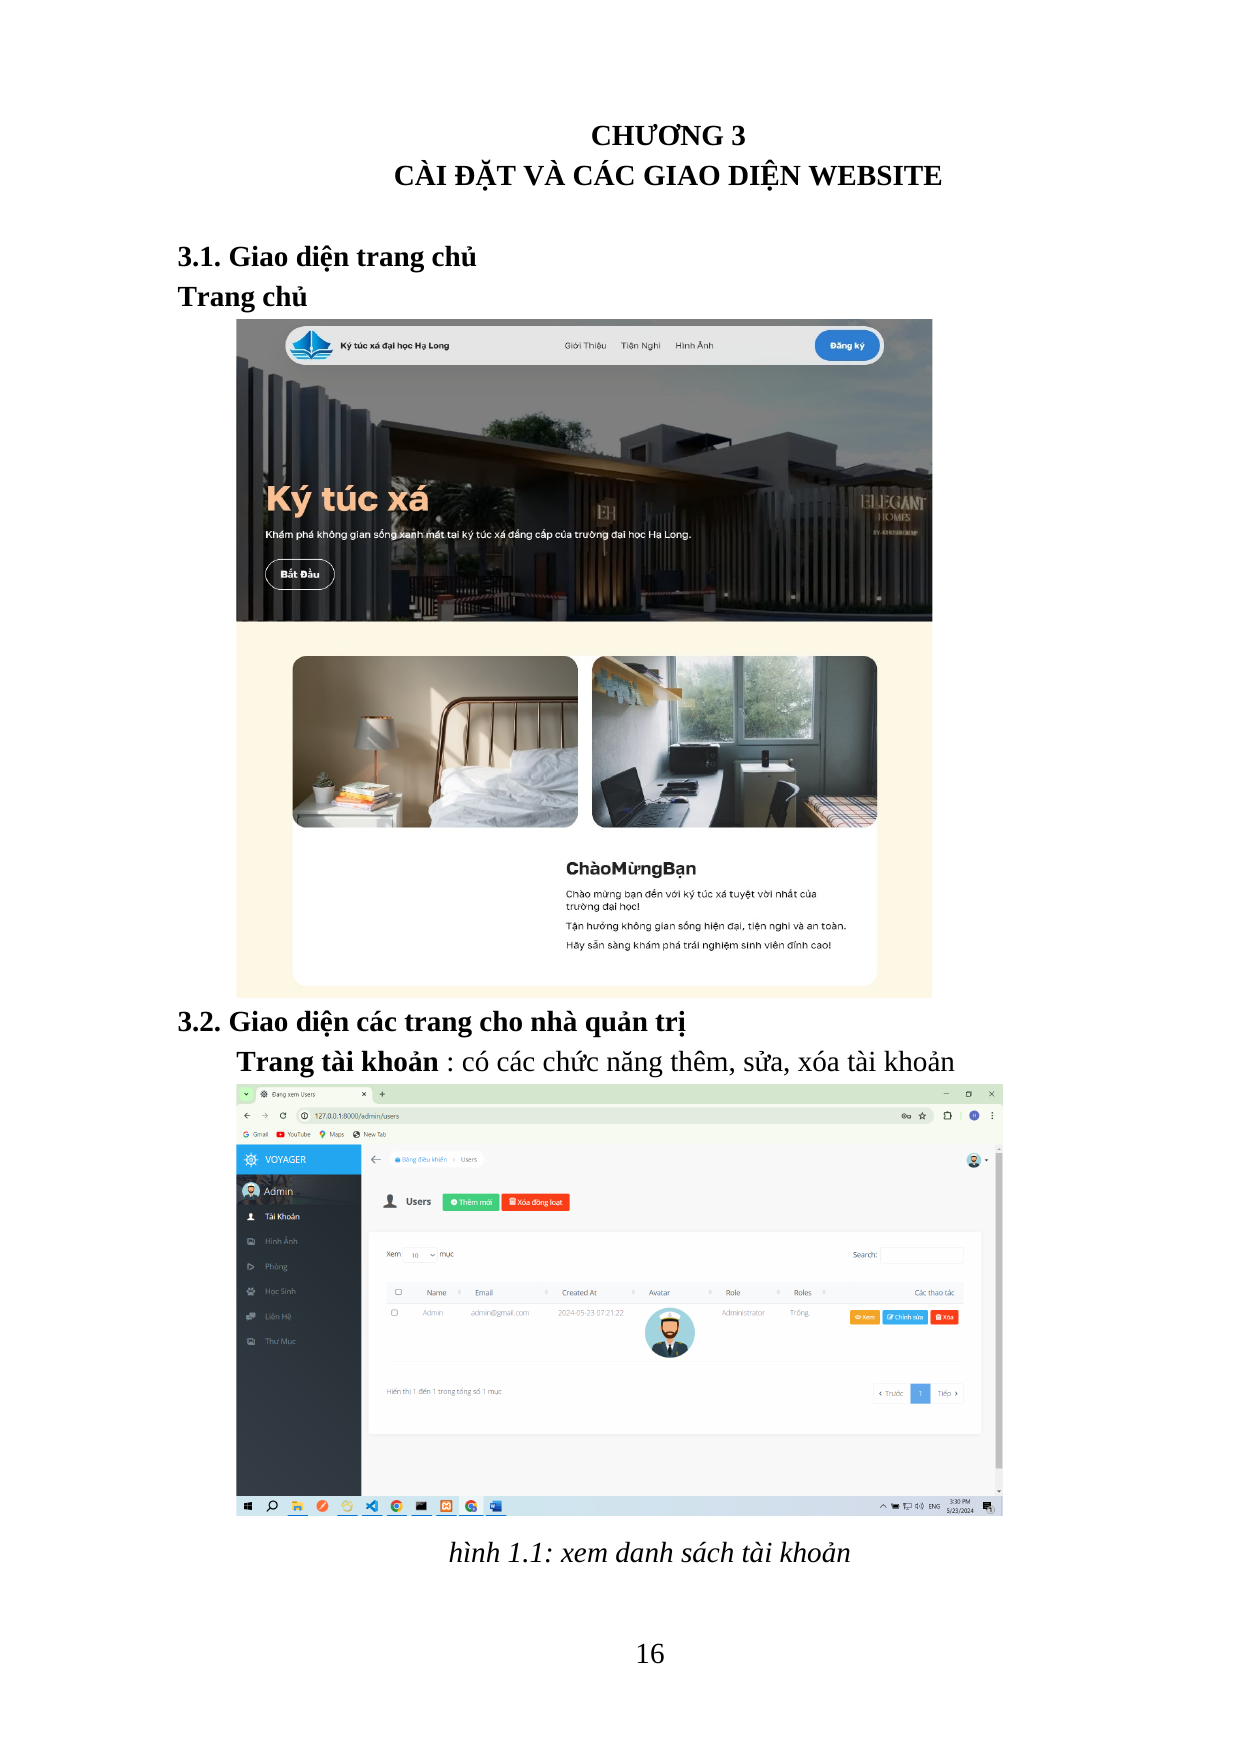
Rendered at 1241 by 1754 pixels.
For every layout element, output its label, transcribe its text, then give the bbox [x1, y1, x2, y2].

text Trang tài khoản : có các chức năng thêm, sửa, xóa tài khoản [177, 1044, 1122, 1078]
text 3.1. Giao diện trang chủ [177, 239, 1122, 272]
text hình 1.1: xem danh sách tài khoản [177, 1535, 1122, 1568]
text CHƯƠNG 3 [214, 118, 1122, 152]
picture [236, 319, 933, 998]
picture [236, 1084, 1003, 1516]
text CÀI ĐẶT VÀ CÁC GIAO DIỆN WEBSITE [214, 158, 1122, 192]
text 3.2. Giao diện các trang cho nhà quản trị [177, 1004, 1122, 1038]
text Trang chủ [177, 279, 1122, 312]
